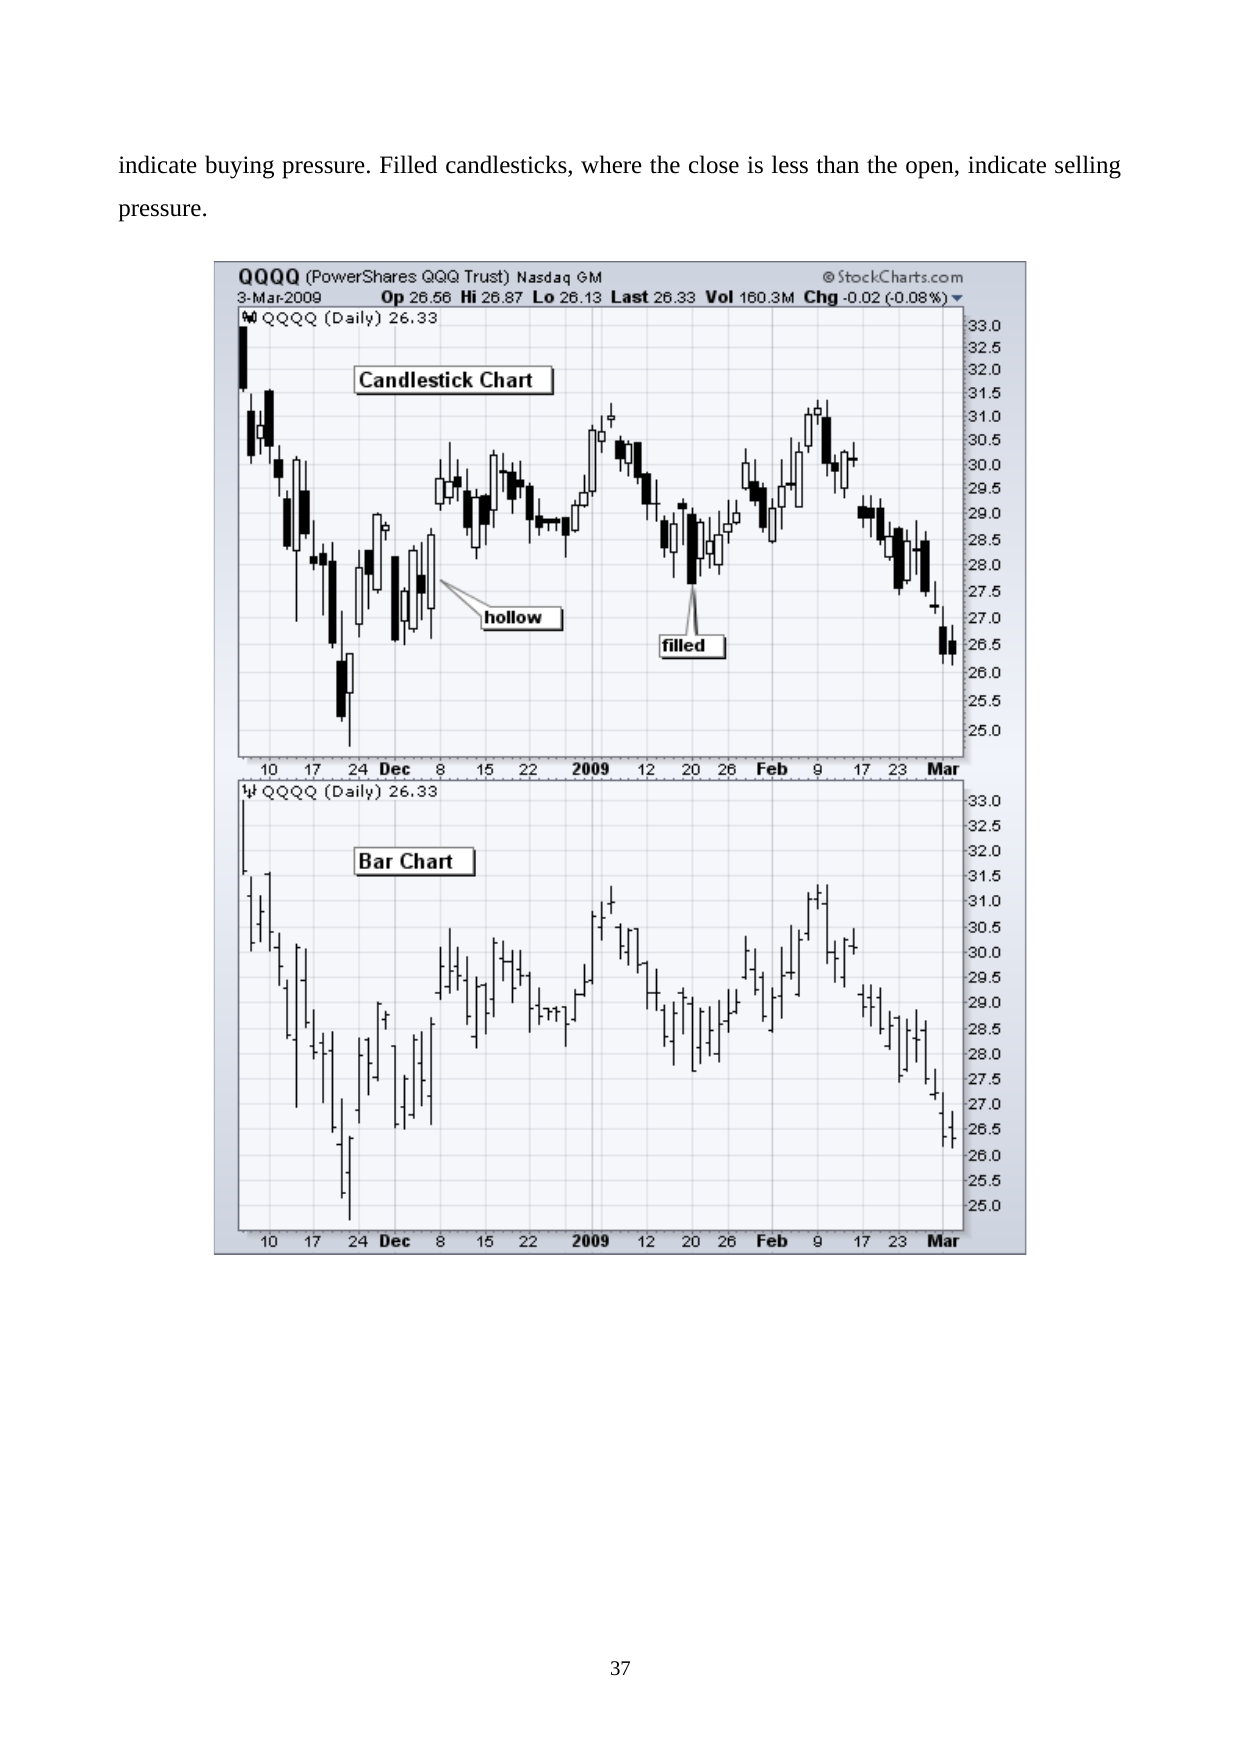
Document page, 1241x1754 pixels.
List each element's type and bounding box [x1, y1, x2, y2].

text [118, 150, 1122, 222]
picture [213, 261, 1027, 1255]
